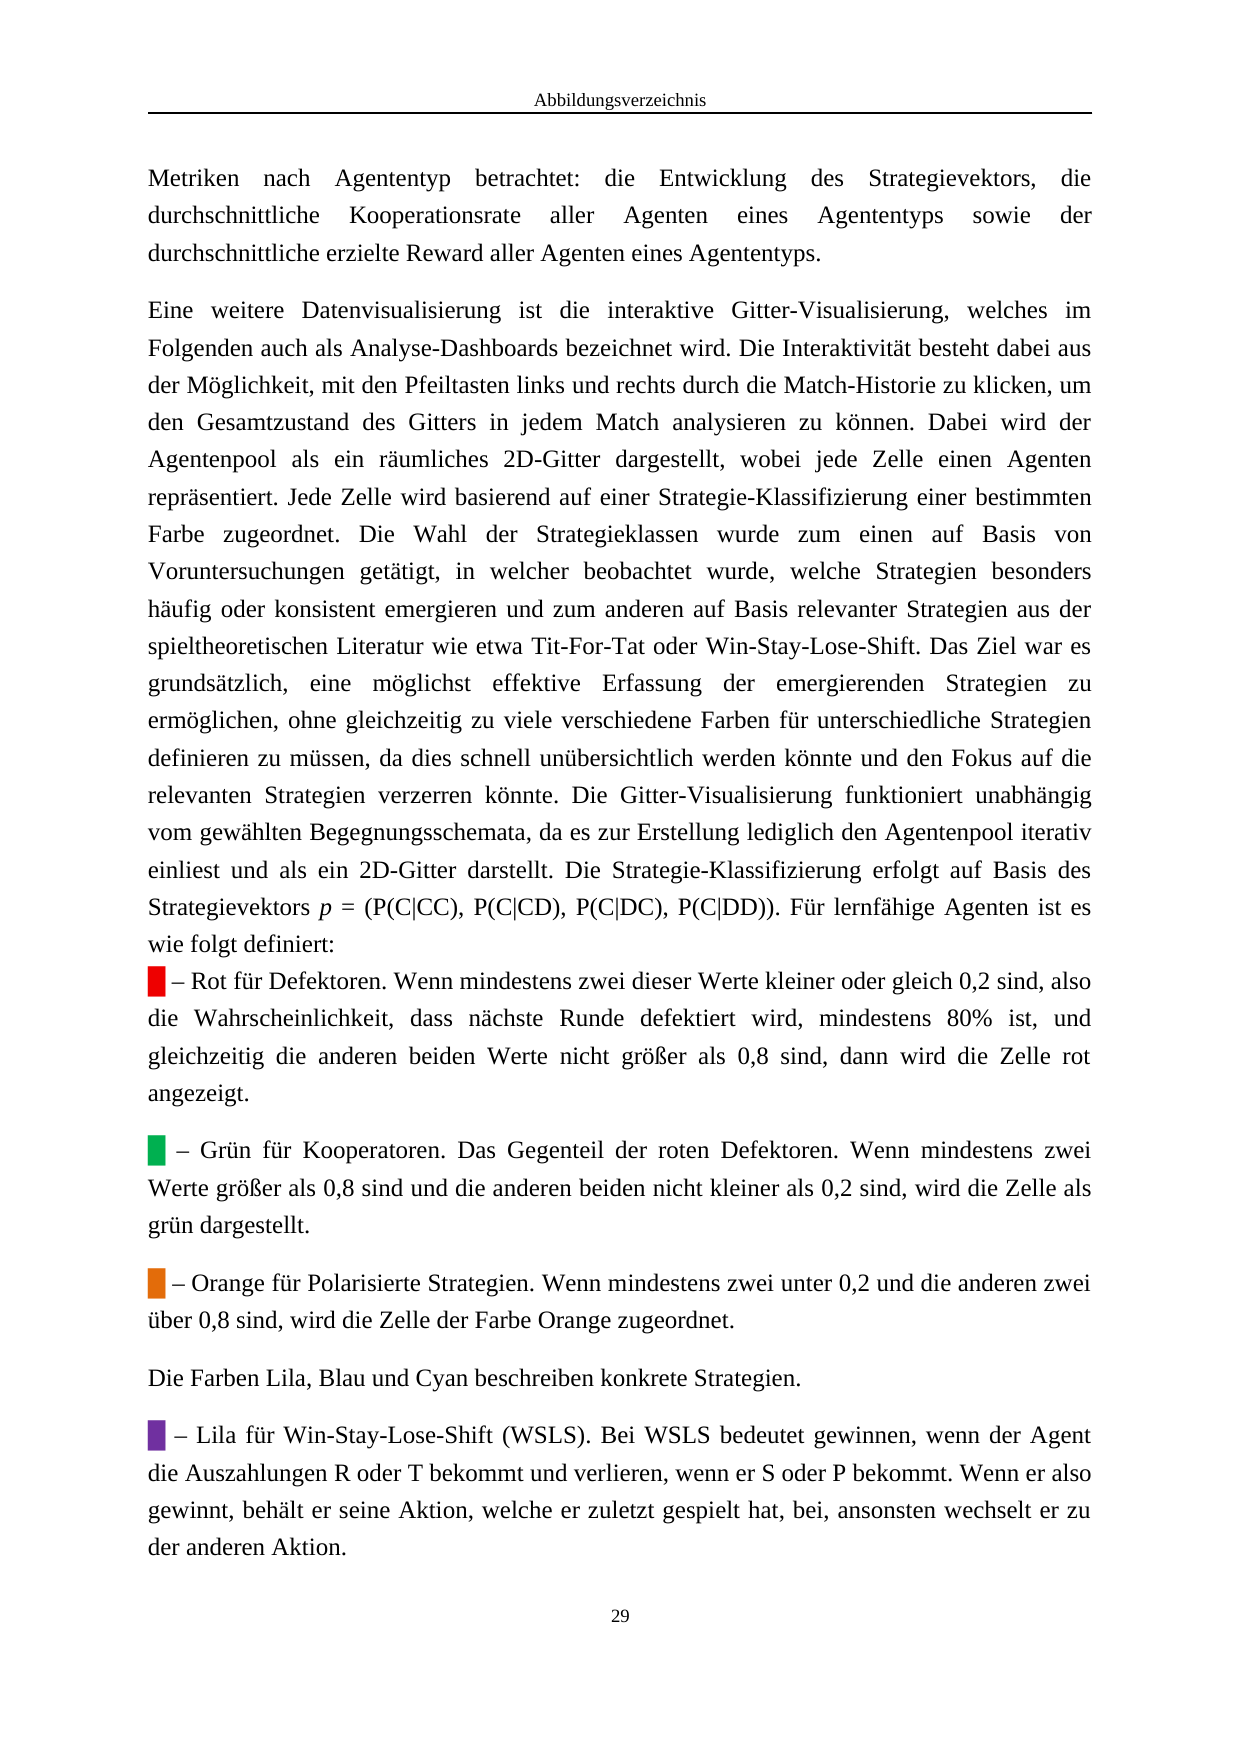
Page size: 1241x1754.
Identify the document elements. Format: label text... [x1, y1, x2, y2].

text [148, 161, 1092, 268]
text Eine weitere Datenvisualisierung ist die interaktive Gitter-Visualisierung, welches im Folgenden auch als Analyse-Dashboards bezeichnet wird. Die Interaktivität besteht dabei aus der Möglichkeit, mit den Pfeiltasten links und rechts durch die Match-Historie zu klicken, um den Gesamtzustand des Gitters in jedem Match analysieren zu können. Dabei wird der Agentenpool als ein räumliches 2D-Gitter dargestellt, wobei jede Zelle einen Agenten repräsentiert. Jede Zelle wird basierend auf einer Strategie-Klassifizierung einer bestimmten Farbe zugeordnet. Die Wahl der Strategieklassen wurde zum einen auf Basis von Voruntersuchungen getätigt, in welcher beobachtet wurde, welche Strategien besonders häufig oder konsistent emergieren und zum anderen auf Basis relevanter Strategien aus der spieltheoretischen Literatur wie etwa Tit-For-Tat oder Win-Stay-Lose-Shift. Das Ziel war es grundsätzlich, eine möglichst effektive Erfassung der emergierenden Strategien zu ermöglichen, ohne gleichzeitig zu viele verschiedene Farben für unterschiedliche Strategien definieren zu müssen, da dies schnell unübersichtlich werden könnte und den Fokus auf die relevanten Strategien verzerren könnte. Die Gitter-Visualisierung funktioniert unabhängig vom gewählten Begegnungsschemata, da es zur Erstellung lediglich den Agentenpool iterativ einliest und als ein 2D-Gitter darstellt. Die Strategie-Klassifizierung erfolgt auf Basis des Strategievektors p = (P(C|CC), P(C|CD), P(C|DC), P(C|DD)). Für lernfähige Agenten ist es wie folgt definiert: [148, 293, 1092, 960]
text █ – Rot für Defektoren. Wenn mindestens zwei dieser Werte kleiner oder gleich 0,2 sind, also die Wahrscheinlichkeit, dass nächste Runde defektiert wird, mindestens 80% ist, und gleichzeitig die anderen beiden Werte nicht größer als 0,8 sind, dann wird die Zelle rot angezeigt. [148, 964, 1092, 1109]
text █ – Orange für Polarisierte Strategien. Wenn mindestens zwei unter 0,2 und die anderen zwei über 0,8 sind, wird die Zelle der Farbe Orange zugeordnet. [148, 1266, 1092, 1336]
text █ – Lila für Win-Stay-Lose-Shift (WSLS). Bei WSLS bedeutet gewinnen, wenn der Agent die Auszahlungen R oder T bekommt und verlieren, wenn er S oder P bekommt. Wenn er also gewinnt, behält er seine Aktion, welche er zuletzt gespielt hat, bei, ansonsten wechselt er zu der anderen Aktion. [148, 1418, 1092, 1563]
text Die Farben Lila, Blau und Cyan beschreiben konkrete Strategien. [148, 1361, 1092, 1393]
text █ – Grün für Kooperatoren. Das Gegenteil der roten Defektoren. Wenn mindestens zwei Werte größer als 0,8 sind und die anderen beiden nicht kleiner als 0,2 sind, wird die Zelle als grün dargestellt. [148, 1134, 1092, 1241]
